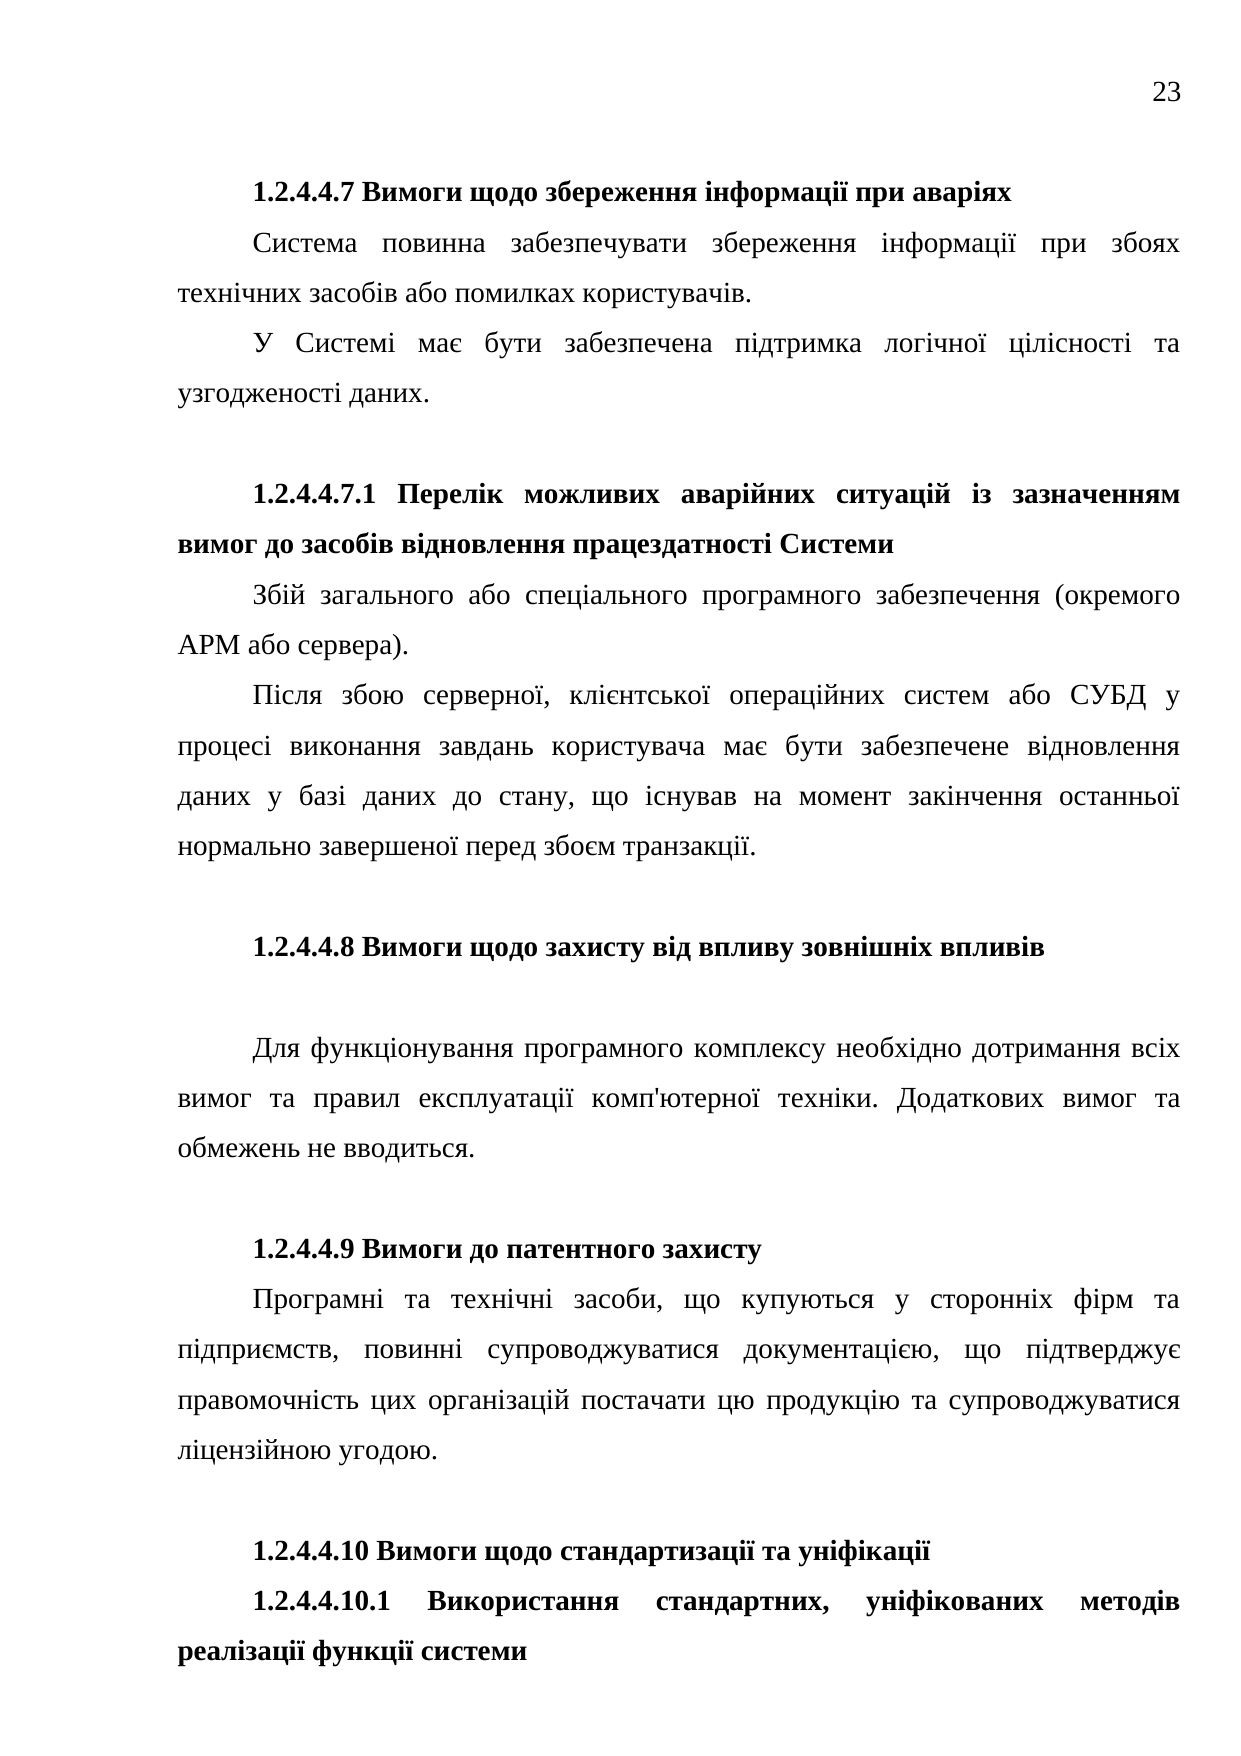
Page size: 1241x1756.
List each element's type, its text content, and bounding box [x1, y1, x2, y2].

text Система повинна забезпечувати збереження інформації при збоях технічних засобів або помилках користувачів. [177, 225, 1181, 308]
text 1.2.4.4.8 Вимоги щодо захисту від впливу зовнішніх впливів [177, 929, 1181, 963]
text Програмні та технічні засоби, що купуються у сторонніх фірм та підприємств, повинні супроводжуватися документацією, що підтверджує правомочність цих організацій постачати цю продукцію та супроводжуватися ліцензійною угодою. [177, 1281, 1181, 1466]
text 1.2.4.4.10 Вимоги щодо стандартизації та уніфікації [177, 1533, 1181, 1566]
text Після збою серверної, клієнтської операційних систем або СУБД у процесі виконання завдань користувача має бути забезпечене відновлення даних у базі даних до стану, що існував на момент закінчення останньої нормально завершеної перед збоєм транзакції. [177, 677, 1181, 862]
text Для функціонування програмного комплексу необхідно дотримання всіх вимог та правил експлуатації комп'ютерної техніки. Додаткових вимог та обмежень не вводиться. [177, 1030, 1181, 1164]
text 1.2.4.4.9 Вимоги до патентного захисту [177, 1231, 1181, 1264]
text У Системі має бути забезпечена підтримка логічної цілісності та узгодженості даних. [177, 325, 1181, 409]
text 1.2.4.4.10.1 Використання стандартних, уніфікованих методів реалізації функції системи [177, 1583, 1181, 1667]
text 1.2.4.4.7.1 Перелік можливих аварійних ситуацій із зазначенням вимог до засобів відновлення працездатності Системи [177, 476, 1181, 560]
text Збій загального або спеціального програмного забезпечення (окремого АРМ або сервера). [177, 577, 1181, 661]
text 1.2.4.4.7 Вимоги щодо збереження інформації при аваріях [177, 174, 1181, 208]
